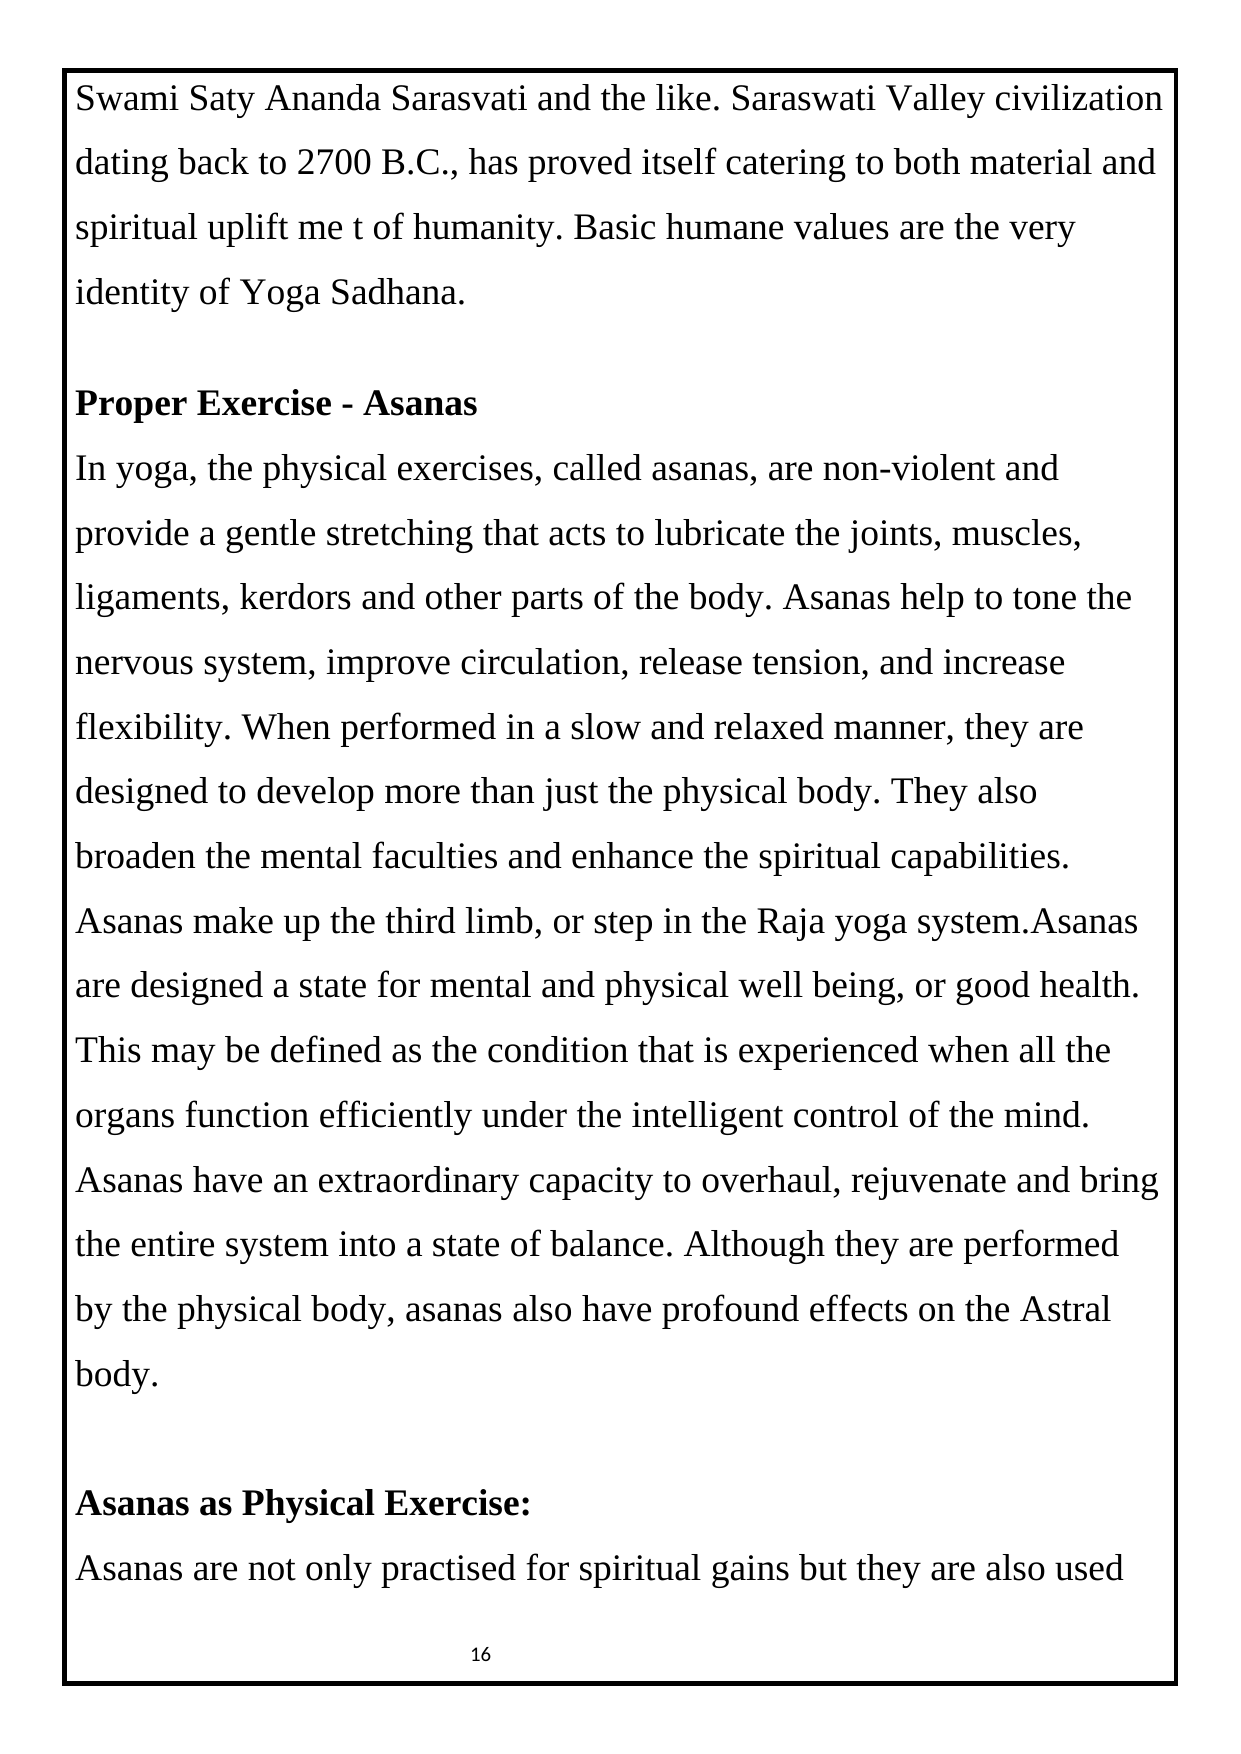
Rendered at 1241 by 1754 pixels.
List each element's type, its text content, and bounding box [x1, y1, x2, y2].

text Proper Exercise - Asanas [75, 334, 1165, 424]
text provide a gentle stretching that acts to lubricate the joints, muscles, ligaments, kerdors and other parts of the body. Asanas help to tone the nervous system, improve circulation, release tension, and increase flexibility. When performed in a slow and relaxed manner, they are designed to develop more than just the physical body. They also broaden the mental faculties and enhance the spiritual capabilities. Asanas make up the third limb, or step in the Raja yoga system.Asanas are designed a state for mental and physical well being, or good health. This may be defined as the condition that is experienced when all the [75, 510, 1165, 1071]
text Asanas are not only practised for spiritual gains but they are also used [75, 1545, 1165, 1588]
text organs function efficiently under the intelligent control of the mind. Asanas have an extraordinary capacity to overhaul, rejuvenate and bring the entire system into a state of balance. Although they are performed by the physical body, asanas also have profound effects on the Astral body. [75, 1092, 1165, 1394]
text Asanas as Physical Exercise: [75, 1480, 1165, 1523]
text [75, 75, 1165, 312]
text In yoga, the physical exercises, called asanas, are non-violent and [75, 445, 1165, 488]
